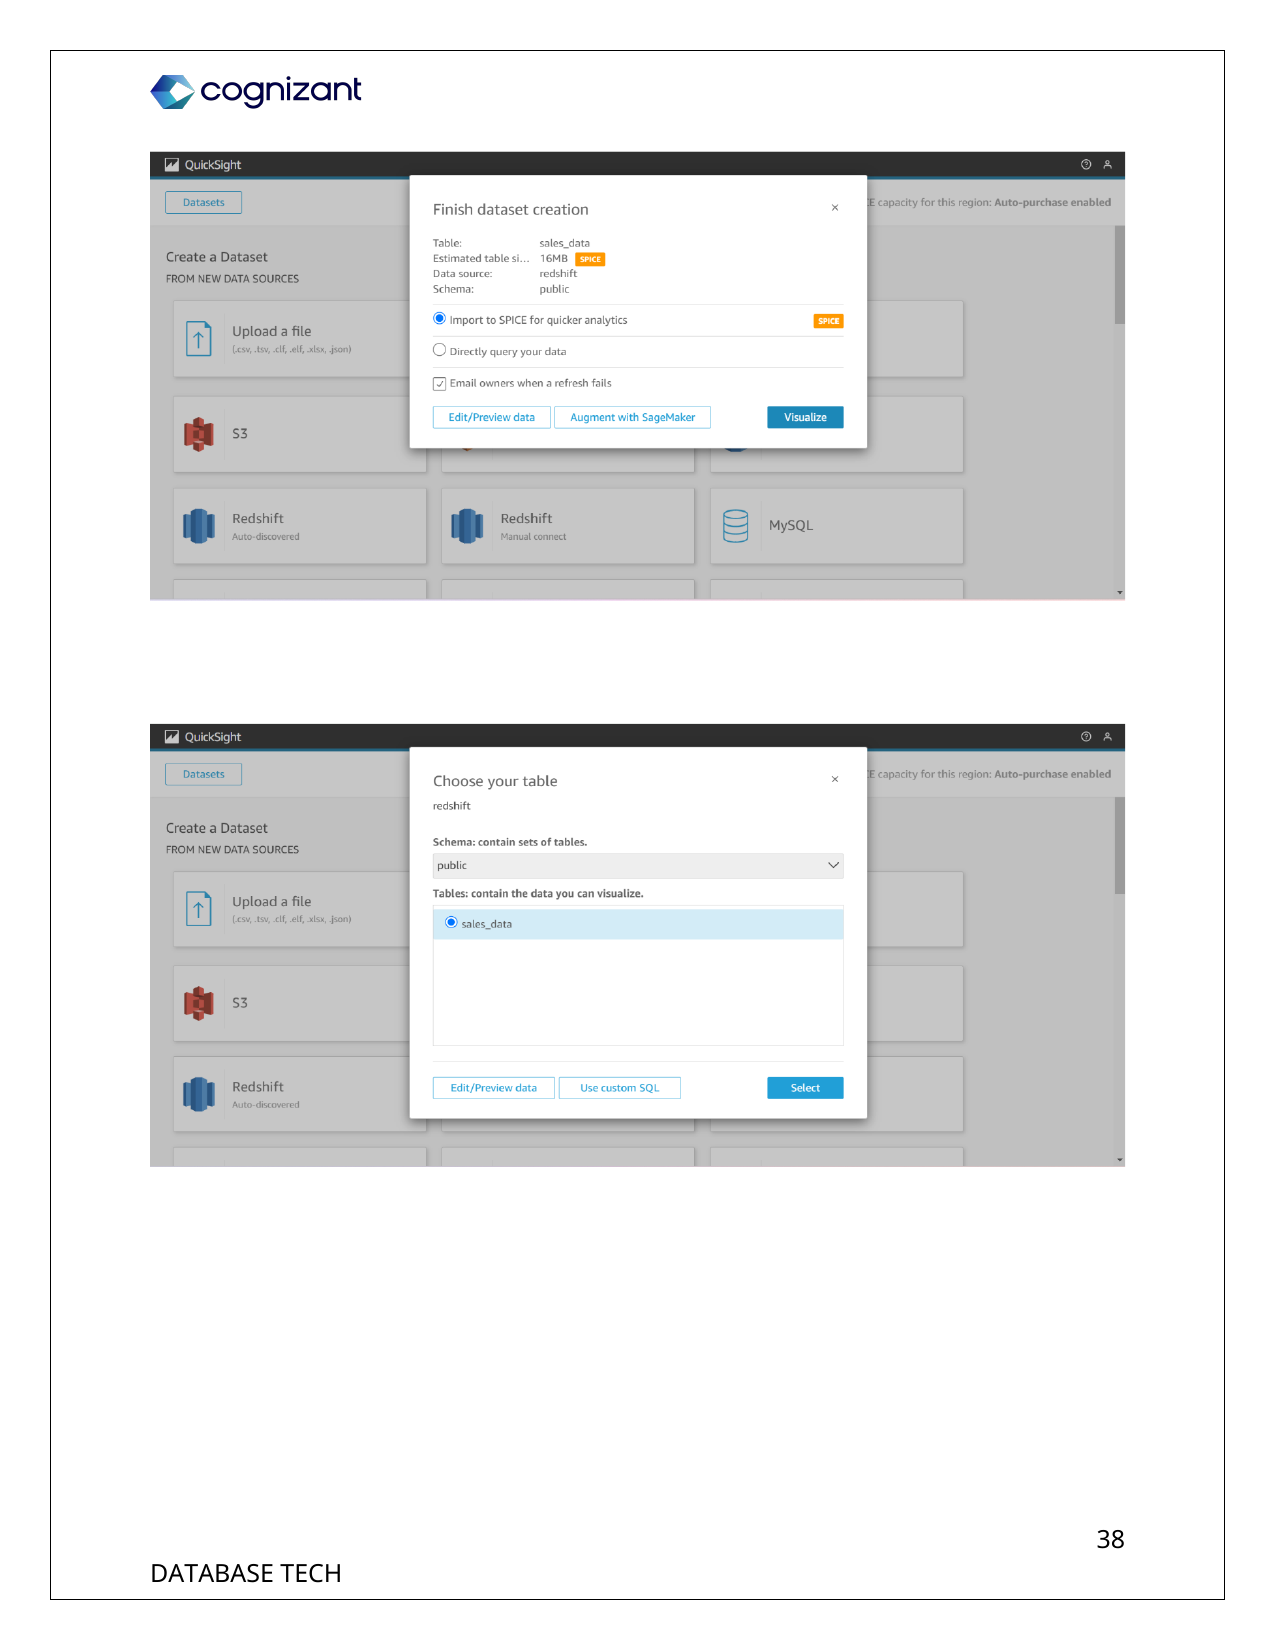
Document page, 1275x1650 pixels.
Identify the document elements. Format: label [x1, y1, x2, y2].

picture [150, 75, 362, 109]
picture [150, 722, 1125, 1167]
picture [150, 150, 1125, 601]
